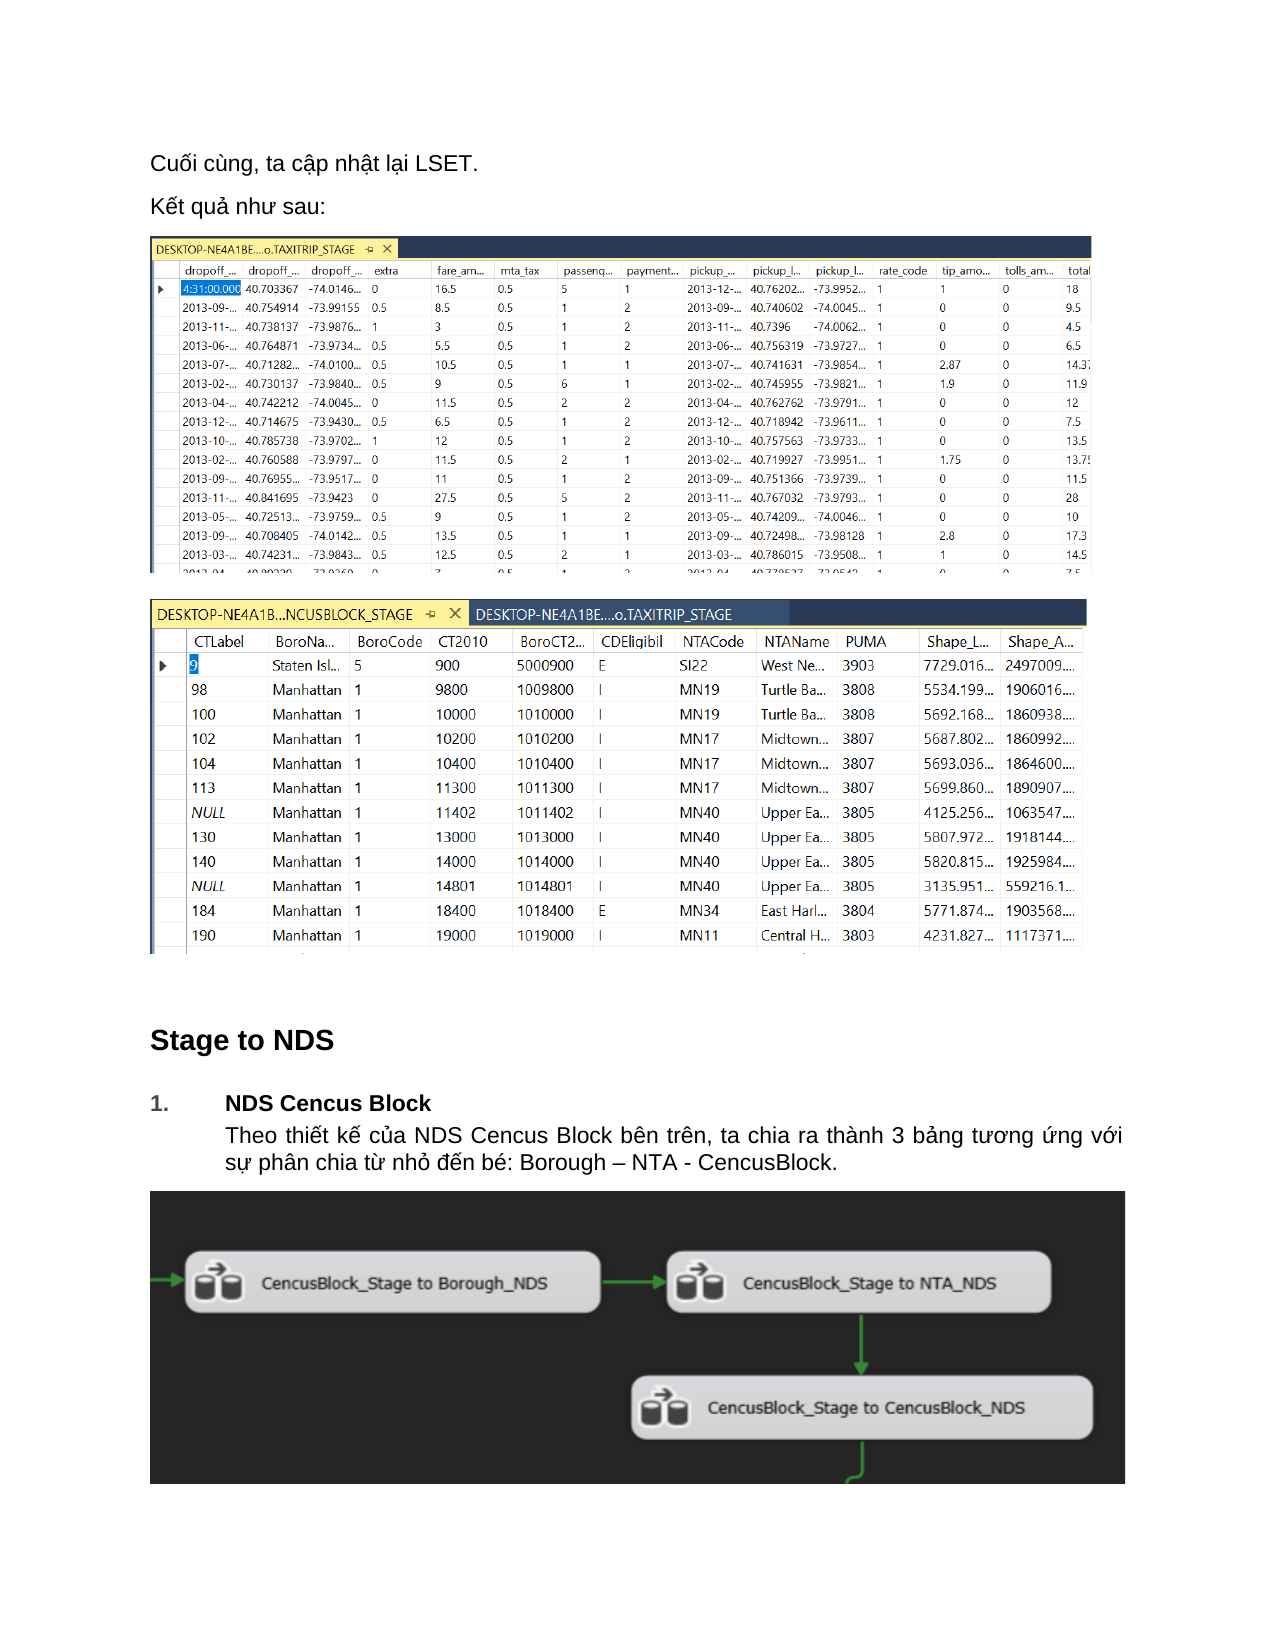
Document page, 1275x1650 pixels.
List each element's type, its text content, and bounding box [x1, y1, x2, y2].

text Theo thiết kế của NDS Cencus Block bên trên, ta chia ra thành 3 bảng tương ứng với sự phân chia từ nhỏ đến bé: Borough – NTA - CencusBlock. [225, 1122, 1125, 1175]
text Cuối cùng, ta cập nhật lại LSET. [150, 150, 1125, 176]
picture [150, 599, 1087, 954]
text Kết quả như sau: [150, 193, 1125, 219]
picture [150, 236, 1092, 573]
subtitle NDS Cencus Block [150, 1089, 1125, 1116]
subtitle Stage to NDS [150, 1023, 1125, 1056]
picture [150, 1191, 1125, 1484]
